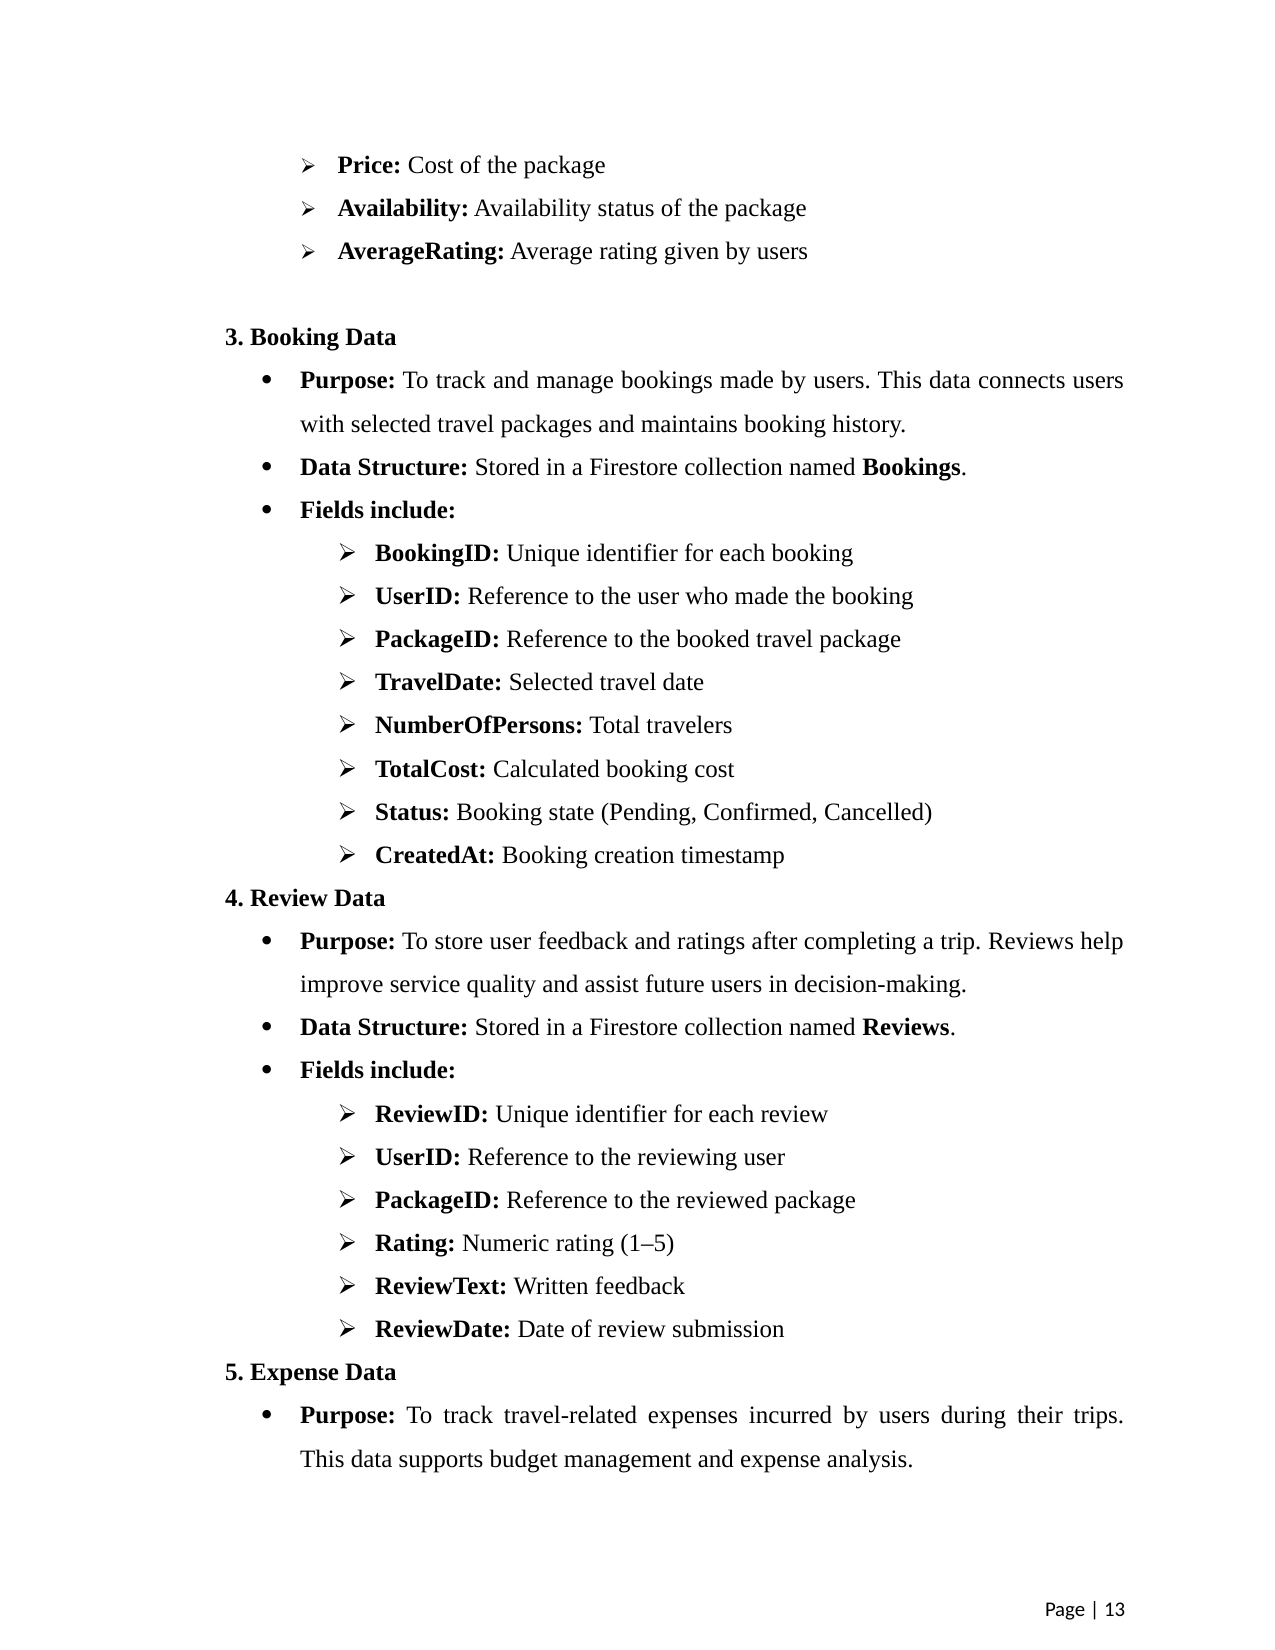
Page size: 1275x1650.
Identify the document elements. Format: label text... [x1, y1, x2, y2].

list Purpose: To track and manage bookings made by users. This data connects users with selected travel packages and maintains booking history. [262, 366, 1125, 437]
list ReviewDate: Date of review submission [337, 1314, 1125, 1343]
list AverageRating: Average rating given by users [300, 236, 1125, 265]
list Availability: Availability status of the package [300, 193, 1125, 222]
list Status: Booking state (Pending, Confirmed, Cancelled) [337, 797, 1125, 826]
list ReviewID: Unique identifier for each review [337, 1099, 1125, 1127]
list BookingID: Unique identifier for each booking [337, 538, 1125, 567]
list Data Structure: Stored in a Firestore collection named Bookings. [262, 452, 1125, 481]
list UserID: Reference to the reviewing user [337, 1142, 1125, 1171]
text 4. Review Data [225, 883, 1125, 912]
list CreatedAt: Booking creation timestamp [337, 840, 1125, 869]
list UserID: Reference to the user who made the booking [337, 581, 1125, 610]
list Fields include: [262, 1056, 1125, 1084]
list TravelDate: Selected travel date [337, 667, 1125, 696]
list Fields include: [262, 495, 1125, 524]
list PackageID: Reference to the reviewed package [337, 1185, 1125, 1214]
list NumberOfPersons: Total travelers [337, 711, 1125, 739]
list Purpose: To store user feedback and ratings after completing a trip. Reviews help improve service quality and assist future users in decision-making. [262, 926, 1125, 998]
text 5. Expense Data [225, 1357, 1125, 1386]
text 3. Booking Data [225, 322, 1125, 351]
list Data Structure: Stored in a Firestore collection named Reviews. [262, 1012, 1125, 1041]
list Price: Cost of the package [300, 150, 1125, 179]
list PackageID: Reference to the booked travel package [337, 624, 1125, 653]
list Rating: Numeric rating (1–5) [337, 1228, 1125, 1257]
list ReviewText: Written feedback [337, 1271, 1125, 1300]
list TotalCost: Calculated booking cost [337, 754, 1125, 782]
list Purpose: To track travel-related expenses incurred by users during their trips. This data supports budget management and expense analysis. [262, 1401, 1125, 1472]
